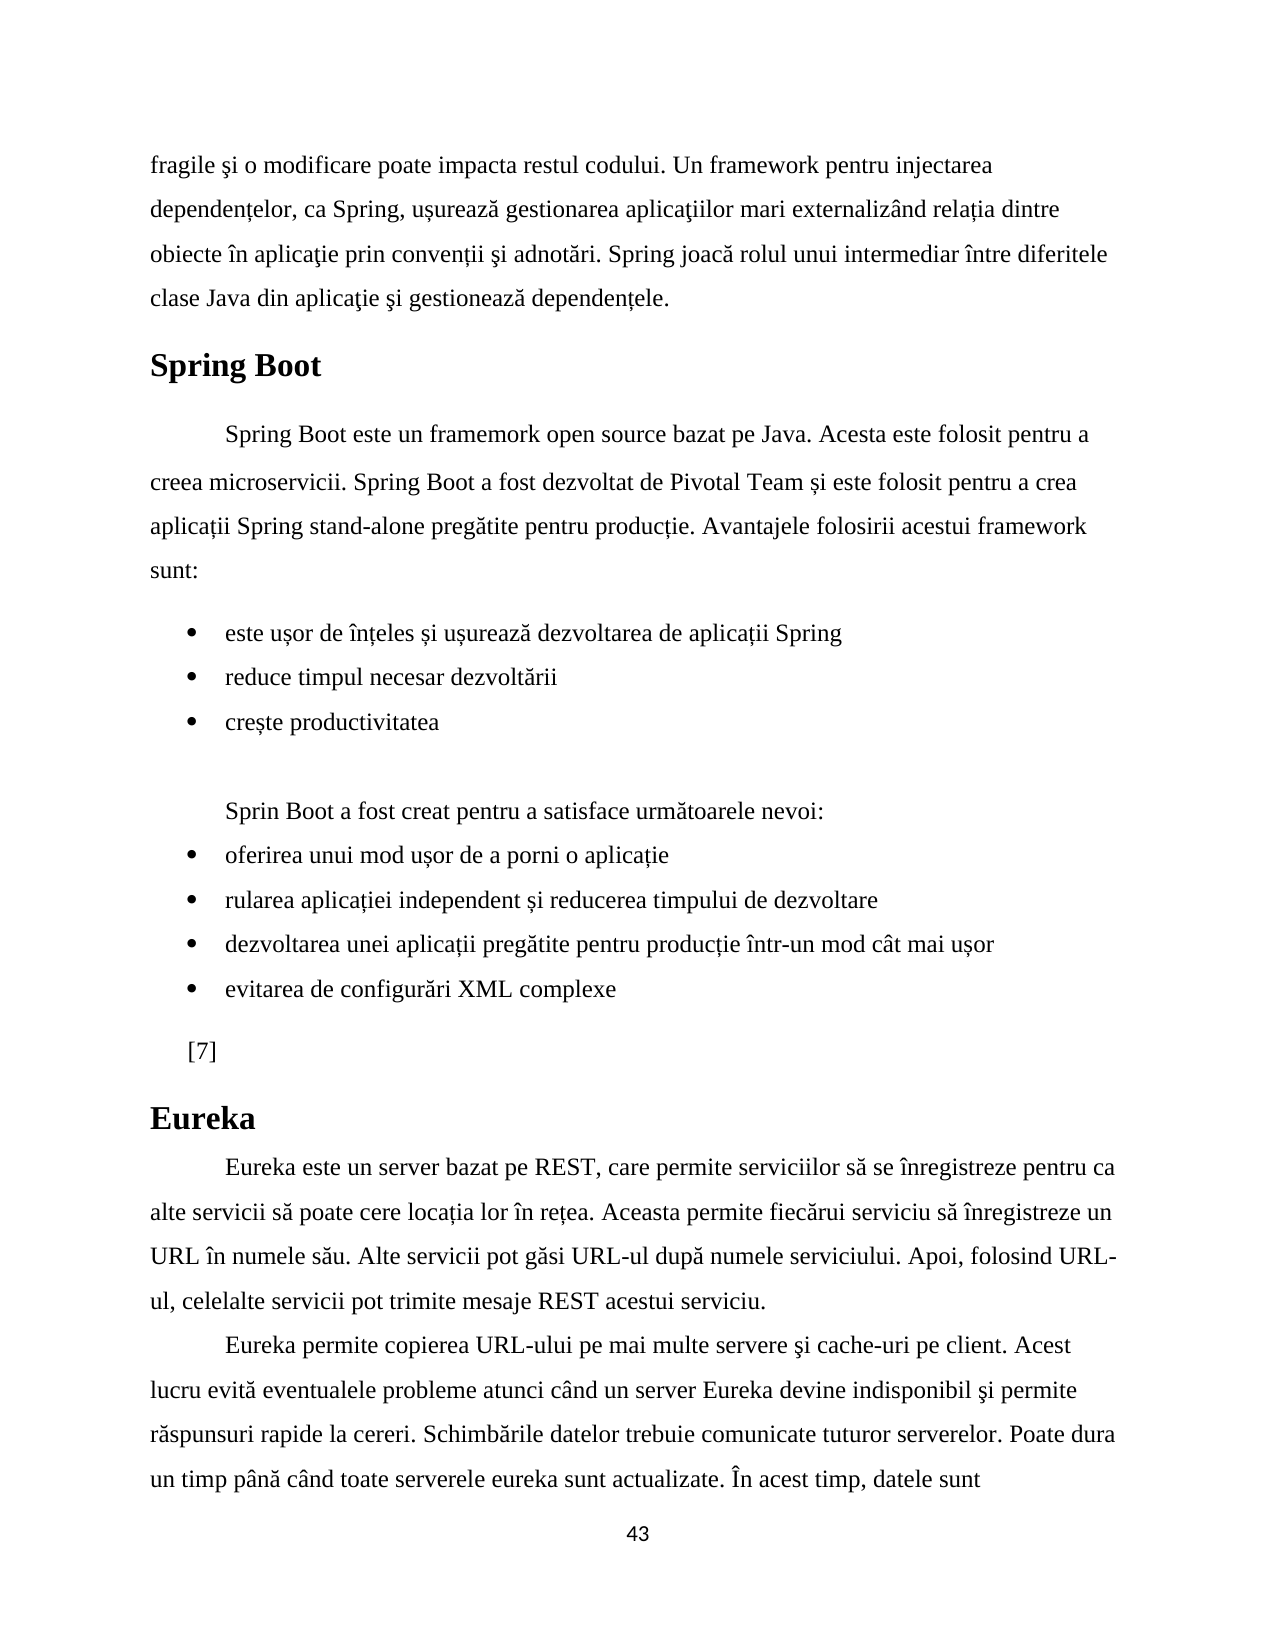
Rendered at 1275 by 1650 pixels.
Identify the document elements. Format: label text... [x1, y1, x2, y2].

list dezvoltarea unei aplicații pregătite pentru producție într-un mod cât mai ușor [187, 929, 1125, 958]
list evitarea de configurări XML complexe [187, 974, 1125, 1002]
text Spring Boot Spring Boot este un framemork open source bazat pe Java. Acesta este folosit pentru a creea microservicii. Spring Boot a fost dezvoltat de Pivotal Team și este folosit pentru a crea aplicații Spring stand-alone pregătite pentru producție. Avantajele folosirii acestui framework sunt: [150, 346, 1125, 584]
list oferirea unui mod ușor de a porni o aplicație [187, 840, 1125, 869]
text [7] [187, 1036, 1125, 1065]
list reduce timpul necesar dezvoltării [187, 662, 1125, 691]
list rularea aplicației independent și reducerea timpului de dezvoltare [187, 885, 1125, 913]
list crește productivitatea [187, 707, 1125, 736]
list Sprin Boot a fost creat pentru a satisface următoarele nevoi: [225, 751, 1125, 824]
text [150, 150, 1125, 312]
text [150, 1098, 1125, 1492]
list este ușor de înțeles și ușurează dezvoltarea de aplicații Spring [187, 618, 1125, 647]
